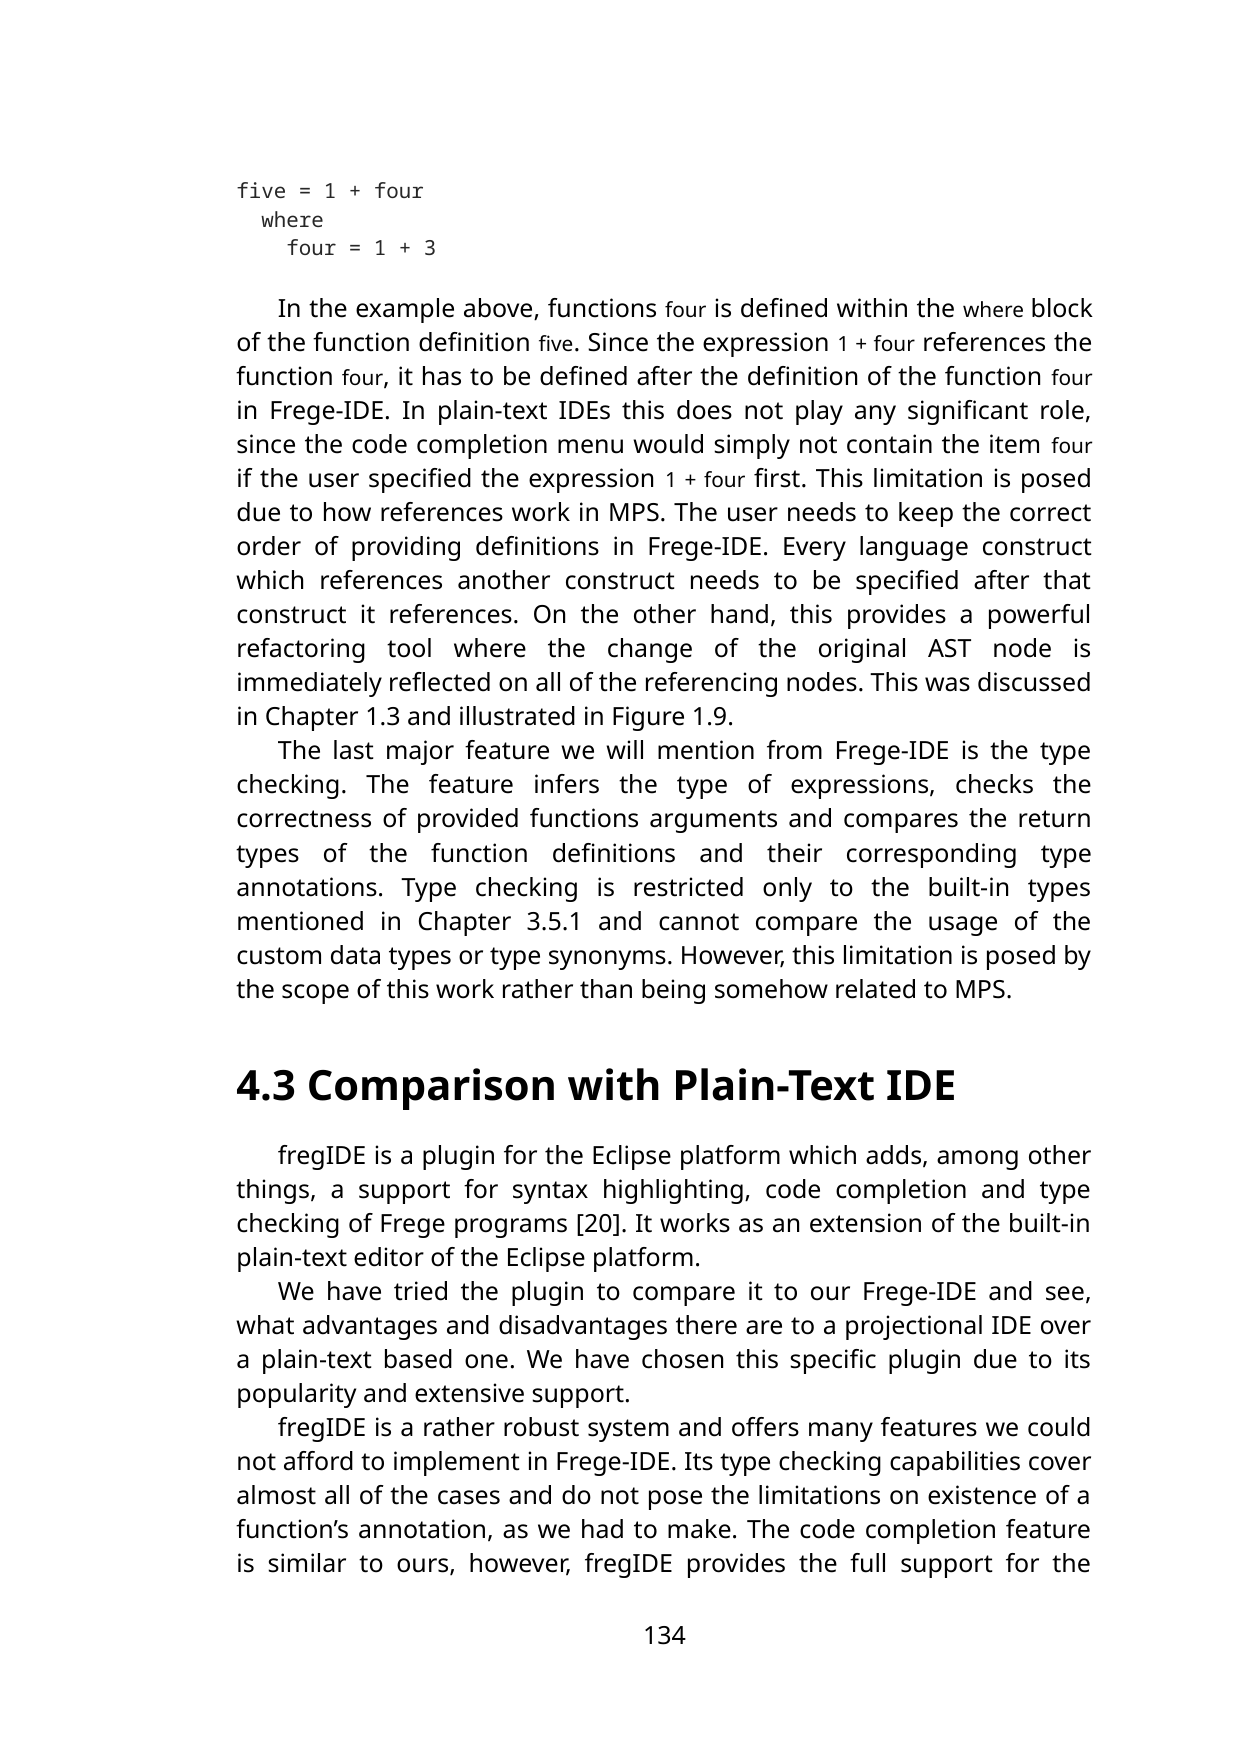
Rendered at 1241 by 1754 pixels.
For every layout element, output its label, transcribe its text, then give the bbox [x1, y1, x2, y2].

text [236, 1410, 1092, 1580]
text where [236, 205, 1092, 233]
text fregIDE is a plugin for the Eclipse platform which adds, among other things, a support for syntax highlighting, code completion and type checking of Frege programs [20]. It works as an extension of the built-in plain-text editor of the Eclipse platform. [236, 1137, 1092, 1273]
text In the example above, functions four is defined within the where block of the function definition five. Since the expression 1 + four references the function four, it has to be defined after the definition of the function four in Frege-IDE. In plain-text IDEs this does not play any significant role, since the code completion menu would simply not contain the item four if the user specified the expression 1 + four first. This limitation is posed due to how references work in MPS. The user needs to keep the correct order of providing definitions in Frege-IDE. Every language construct which references another construct needs to be specified after that construct it references. On the other hand, this provides a powerful refactoring tool where the change of the original AST node is immediately reflected on all of the referencing nodes. This was discussed in Chapter 1.3 and illustrated in Figure 1.9. [236, 290, 1092, 733]
subtitle 4.3 Comparison with Plain-Text IDE [236, 1056, 1092, 1112]
text We have tried the plugin to compare it to our Frege-IDE and see, what advantages and disadvantages there are to a projectional IDE over a plain-text based one. We have chosen this specific plugin due to its popularity and extensive support. [236, 1273, 1092, 1410]
text four = 1 + 3 [236, 233, 1092, 262]
text five = 1 + four [236, 176, 1092, 205]
text The last major feature we will mention from Frege-IDE is the type checking. The feature infers the type of expressions, checks the correctness of provided functions arguments and compares the return types of the function definitions and their corresponding type annotations. Type checking is restricted only to the built-in types mentioned in Chapter 3.5.1 and cannot compare the usage of the custom data types or type synonyms. However, this limitation is posed by the scope of this work rather than being somehow related to MPS. [236, 733, 1092, 1006]
